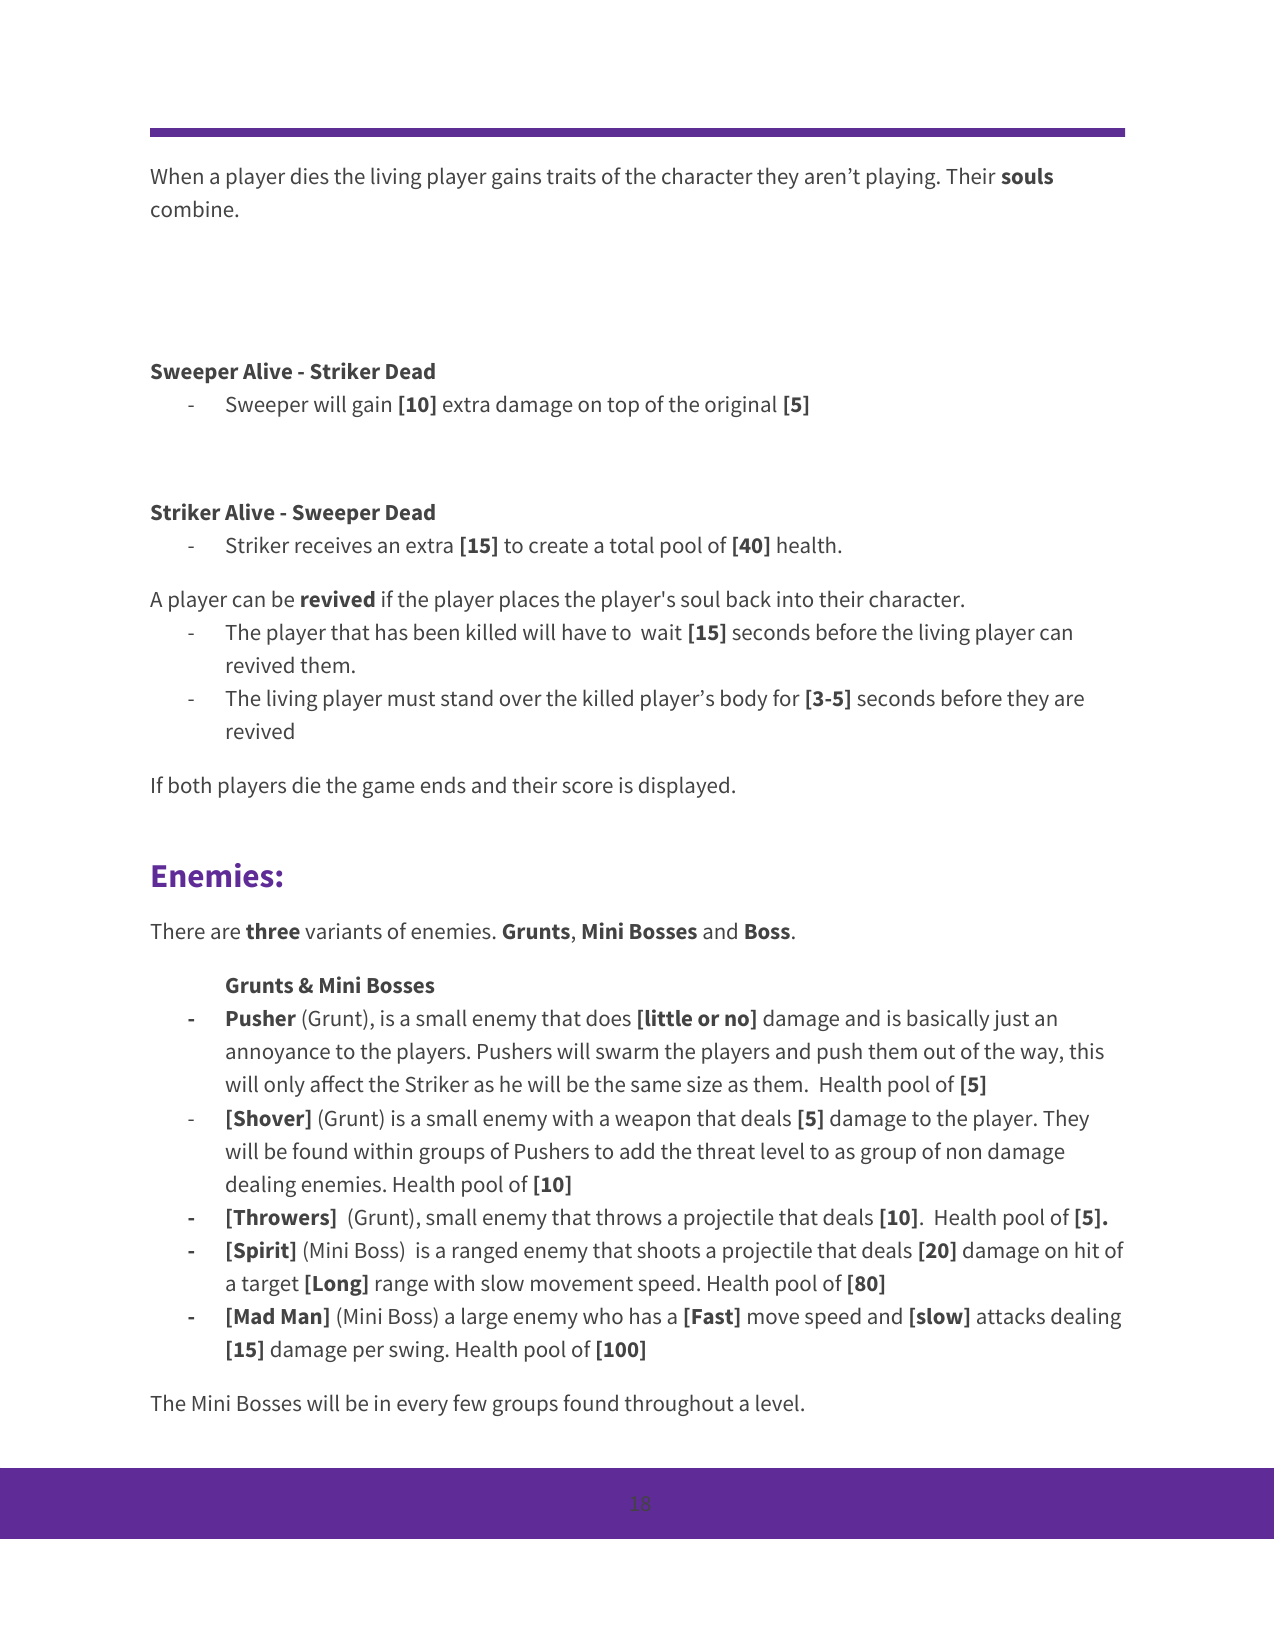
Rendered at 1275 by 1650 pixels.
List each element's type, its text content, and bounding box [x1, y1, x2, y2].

list [Mad Man] (Mini Boss) a large enemy who has a [Fast] move speed and [slow] attacks dealing [15] damage per swing. Health pool of [100] [187, 1302, 1125, 1364]
list Sweeper will gain [10] extra damage on top of the original [5] [187, 389, 1125, 418]
text A player can be revived if the player places the player's soul back into their character. [150, 584, 1125, 613]
list [Throwers] (Grunt), small enemy that throws a projectile that deals [10]. Health pool of [5]. [187, 1203, 1125, 1232]
list The living player must stand over the killed player’s body for [3-5] seconds before they are revived [187, 684, 1125, 746]
text Sweeper Alive - Striker Dead [150, 356, 1125, 385]
list [Shover] (Grunt) is a small enemy with a weapon that deals [5] damage to the player. They will be found within groups of Pushers to add the threat level to as group of non damage dealing enemies. Health pool of [10] [187, 1103, 1125, 1198]
list Striker receives an extra [15] to create a total pool of [40] health. [187, 531, 1125, 559]
text Striker Alive - Sweeper Dead [150, 497, 1125, 526]
text When a player dies the living player gains traits of the character they aren’t playing. Their souls combine. [150, 161, 1125, 223]
text If both players die the game ends and their score is displayed. [150, 771, 1125, 800]
list The player that has been killed will have to wait [15] seconds before the living player can revived them. [187, 618, 1125, 680]
text Grunts & Mini Bosses [150, 971, 1125, 1000]
text The Mini Bosses will be in every few groups found throughout a level. [150, 1389, 1125, 1418]
subtitle Enemies: [150, 854, 1125, 896]
list Pusher (Grunt), is a small enemy that does [little or no] damage and is basically just an annoyance to the players. Pushers will swarm the players and push them out of the way, this will only affect the Striker as he will be the same size as them. Health pool of [5] [187, 1004, 1125, 1099]
picture [150, 128, 1125, 137]
text There are three variants of enemies. Grunts, Mini Bosses and Boss. [150, 917, 1125, 946]
list [Spirit] (Mini Boss) is a ranged enemy that shoots a projectile that deals [20] damage on hit of a target [Long] range with slow movement speed. Health pool of [80] [187, 1236, 1125, 1298]
